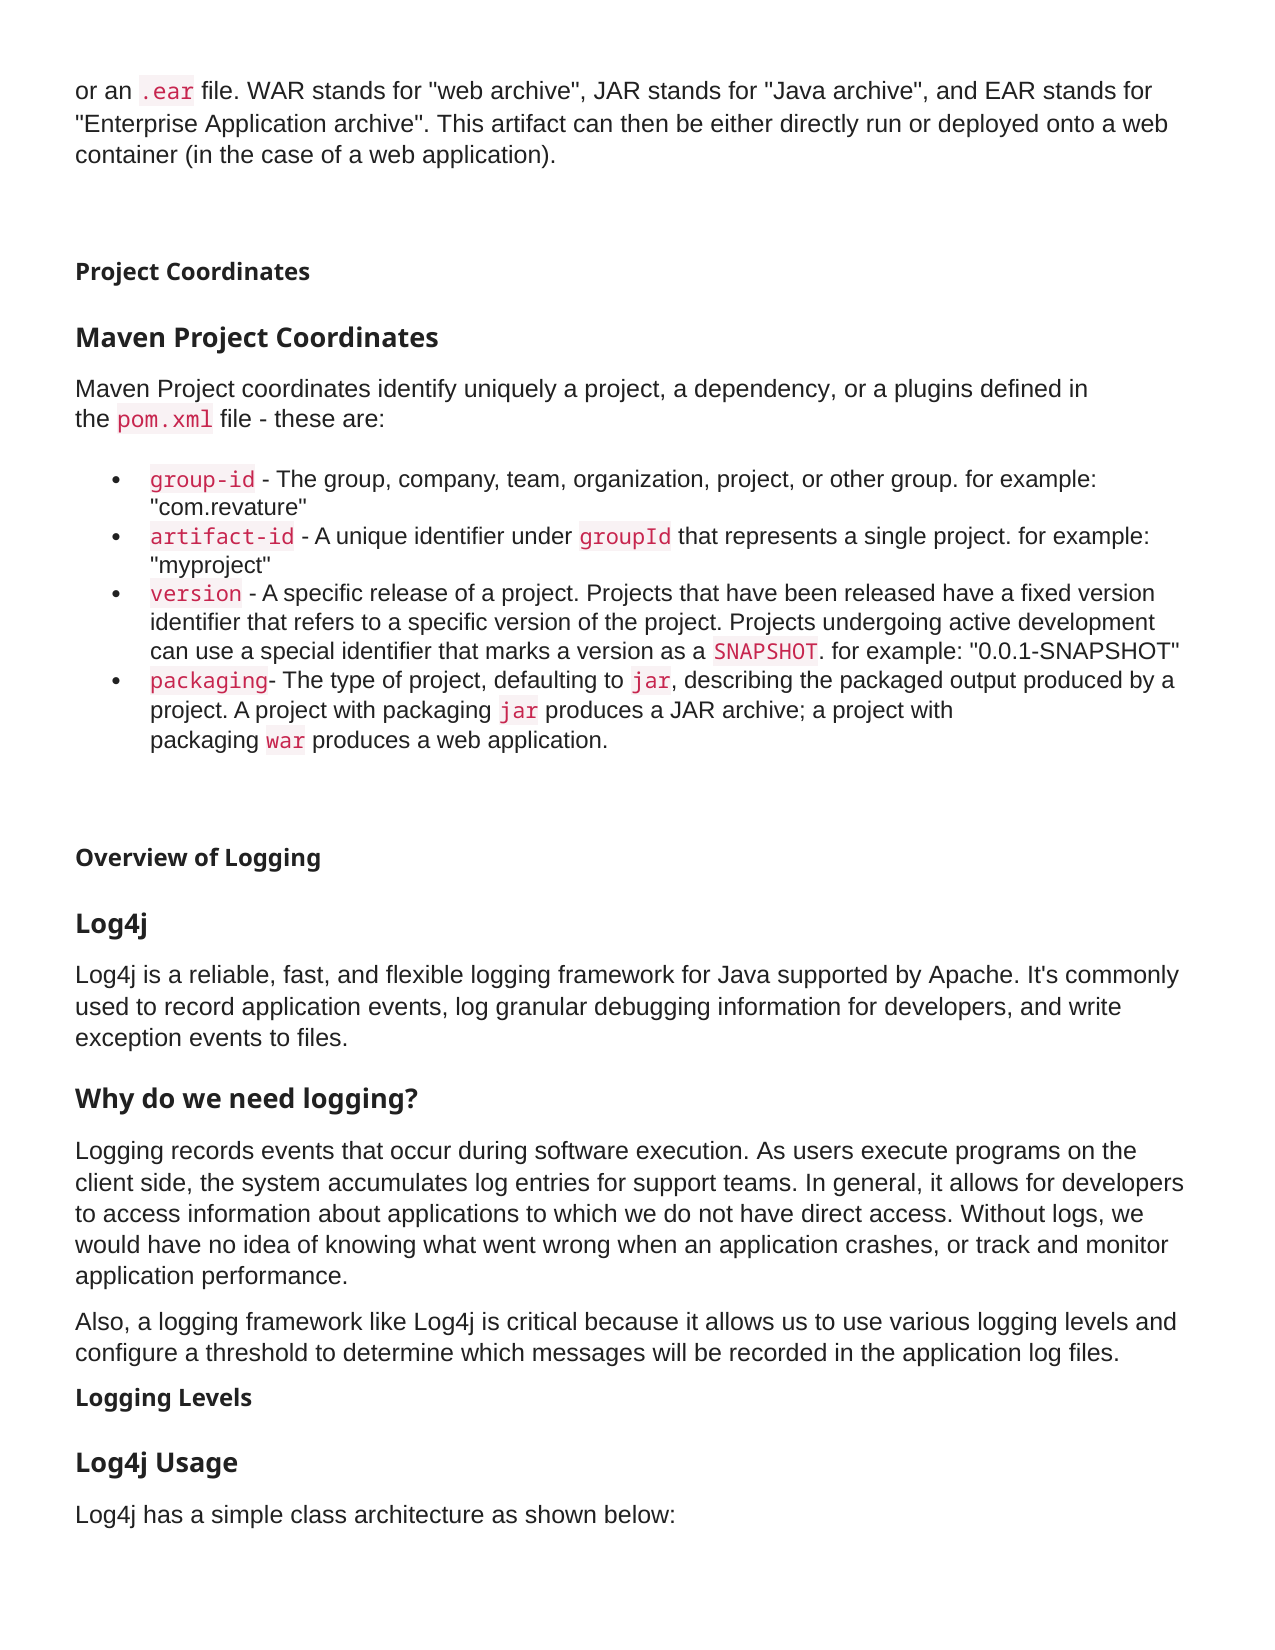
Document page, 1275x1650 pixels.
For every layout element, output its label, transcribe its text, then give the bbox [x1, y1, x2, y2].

text Overview of Logging [75, 841, 1200, 873]
subtitle Maven Project Coordinates [75, 318, 1200, 355]
text Maven Project coordinates identify uniquely a project, a dependency, or a plugins defined in the pom.xml file - these are: [75, 372, 1200, 434]
list artifact-id - A unique identifier under groupId that represents a single project. for example: "myproject" [112, 521, 1200, 578]
text Project Coordinates [75, 255, 1200, 287]
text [75, 75, 1200, 169]
text Log4j has a simple class architecture as shown below: [75, 1498, 1200, 1529]
text Log4j is a reliable, fast, and flexible logging framework for Java supported by Apache. It's commonly used to record application events, log granular debugging information for developers, and write exception events to files. [75, 958, 1200, 1052]
list packaging- The type of project, defaulting to jar, describing the packaged output produced by a project. A project with packaging jar produces a JAR archive; a project with packaging war produces a web application. [112, 666, 1200, 755]
list version - A specific release of a project. Projects that have been released have a fixed version identifier that refers to a specific version of the project. Projects undergoing active development can use a special identifier that marks a version as a SNAPSHOT. for example: "0.0.1-SNAPSHOT" [112, 578, 1200, 666]
text Logging Levels [75, 1381, 1200, 1413]
text Also, a logging framework like Log4j is critical because it allows us to use various logging levels and configure a threshold to determine which messages will be recorded in the application log files. [75, 1304, 1200, 1367]
text Logging records events that occur during software execution. As users execute programs on the client side, the system accumulates log entries for support teams. In general, it allows for developers to access information about applications to which we do not have direct access. Without logs, we would have no idea of knowing what went wrong when an application crashes, or track and monitor application performance. [75, 1134, 1200, 1290]
subtitle Why do we need logging? [75, 1080, 1200, 1117]
list group-id - The group, company, team, organization, project, or other group. for example: "com.revature" [112, 463, 1200, 521]
subtitle Log4j [75, 904, 1200, 941]
subtitle Log4j Usage [75, 1444, 1200, 1481]
